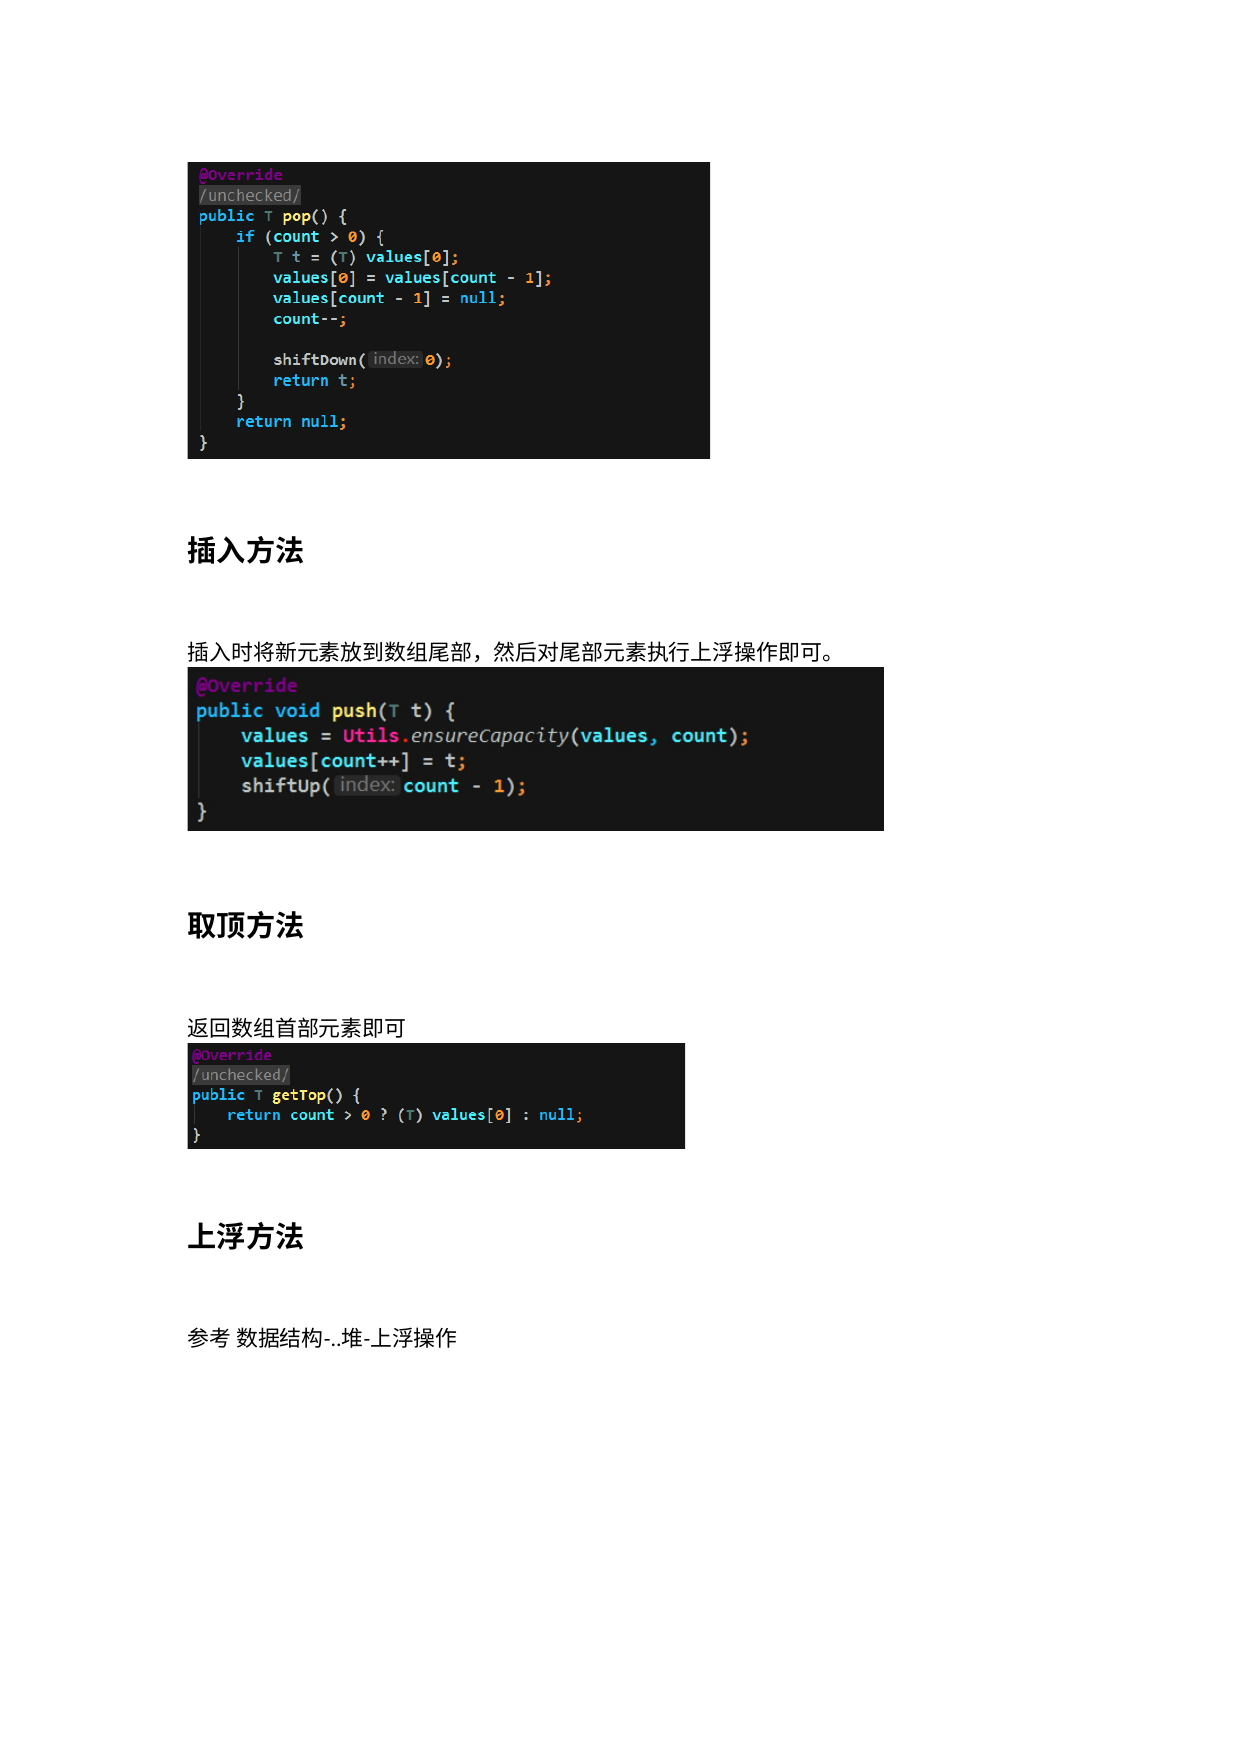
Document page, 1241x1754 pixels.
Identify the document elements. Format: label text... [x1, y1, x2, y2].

subtitle 插入方法 [187, 516, 1053, 581]
picture [187, 667, 884, 831]
text 参考 数据结构-..堆-上浮操作 [187, 1321, 1053, 1353]
subtitle 上浮方法 [187, 1202, 1053, 1267]
subtitle 取顶方法 [187, 892, 1053, 957]
text 返回数组首部元素即可 [187, 1011, 1053, 1043]
text 插入时将新元素放到数组尾部，然后对尾部元素执行上浮操作即可。 [187, 635, 1053, 667]
picture [187, 162, 711, 459]
picture [187, 1043, 686, 1149]
